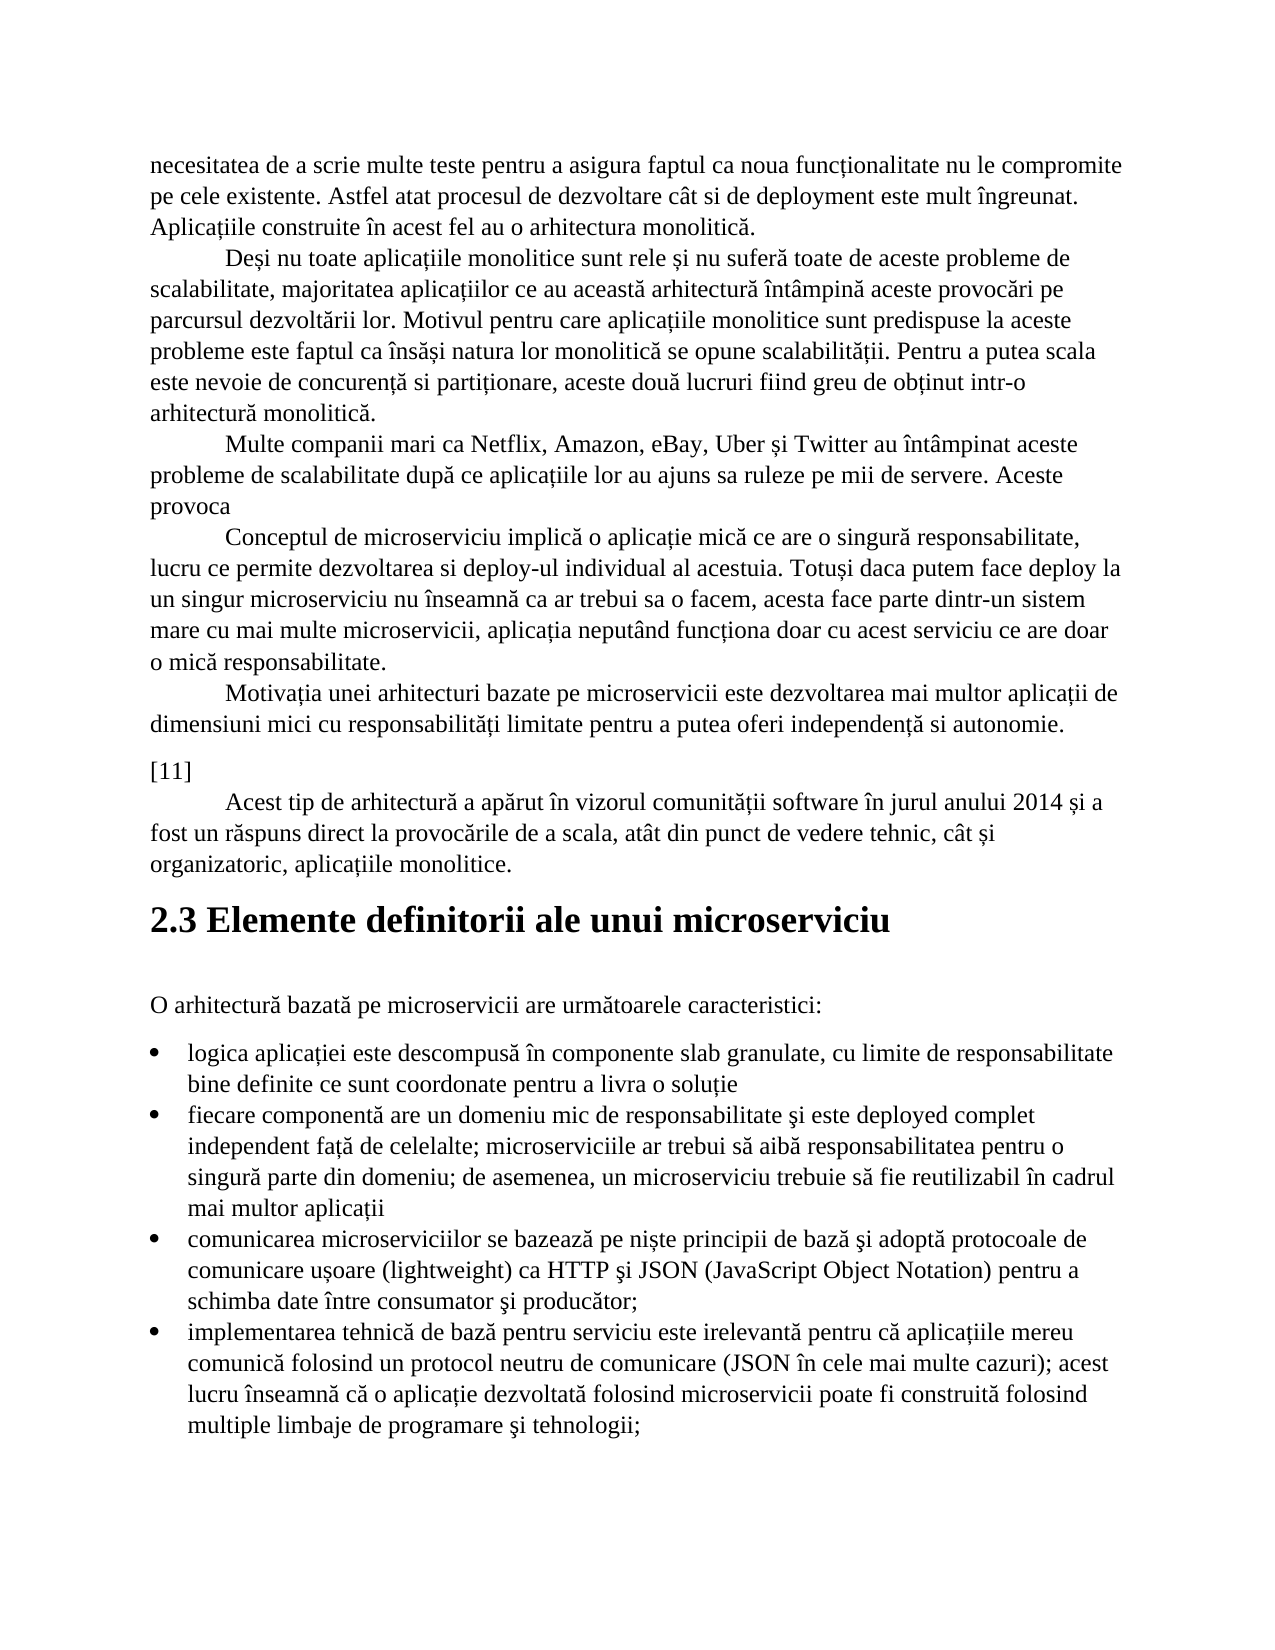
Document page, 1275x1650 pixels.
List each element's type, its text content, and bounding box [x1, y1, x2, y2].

text [11] Acest tip de arhitectură a apărut în vizorul comunității software în jurul anului 2014 și a fost un răspuns direct la provocările de a scala, atât din punct de vedere tehnic, cât și organizatoric, aplicațiile monolitice. [150, 756, 1125, 878]
text 2.3 Elemente definitorii ale unui microserviciu [150, 897, 1125, 971]
list logica aplicației este descompusă în componente slab granulate, cu limite de responsabilitate bine definite ce sunt coordonate pentru a livra o soluție [150, 1038, 1125, 1098]
list fiecare componentă are un domeniu mic de responsabilitate şi este deployed complet independent față de celelalte; microserviciile ar trebui să aibă responsabilitatea pentru o singură parte din domeniu; de asemenea, un microserviciu trebuie să fie reutilizabil în cadrul mai multor aplicații [150, 1100, 1125, 1222]
text O arhitectură bazată pe microservicii are următoarele caracteristici: [150, 990, 1125, 1019]
list comunicarea microserviciilor se bazează pe niște principii de bază şi adoptă protocoale de comunicare ușoare (lightweight) ca HTTP şi JSON (JavaScript Object Notation) pentru a schimba date între consumator şi producător; [150, 1224, 1125, 1315]
list implementarea tehnică de bază pentru serviciu este irelevantă pentru că aplicațiile mereu comunică folosind un protocol neutru de comunicare (JSON în cele mai multe cazuri); acest lucru înseamnă că o aplicație dezvoltată folosind microservicii poate fi construită folosind multiple limbaje de programare şi tehnologii; [150, 1317, 1125, 1439]
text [150, 150, 1125, 737]
